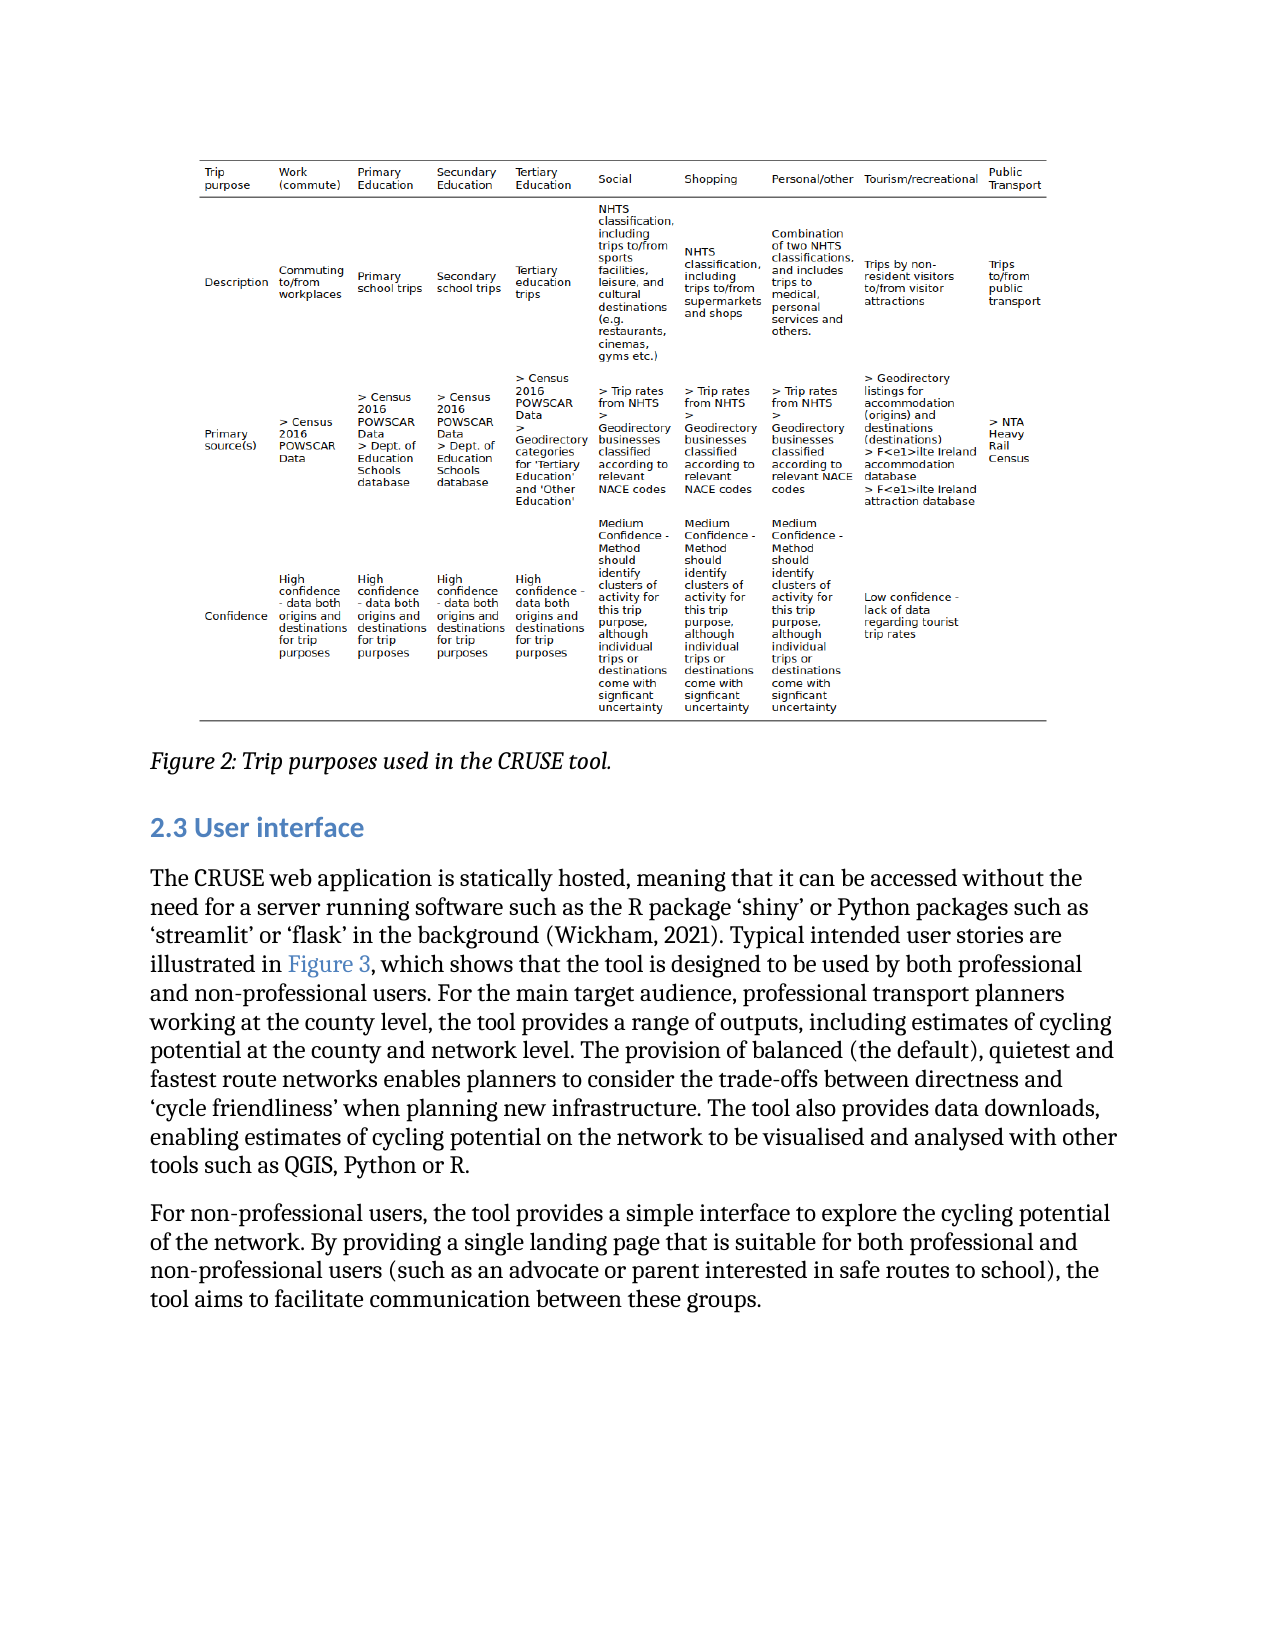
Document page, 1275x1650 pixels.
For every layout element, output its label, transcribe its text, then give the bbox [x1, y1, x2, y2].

subtitle 2.3 User interface [150, 809, 1125, 845]
table_header Figure 2: Trip purposes used in the CRUSE tool. [139, 150, 1114, 788]
picture [188, 150, 1064, 727]
text The CRUSE web application is statically hosted, meaning that it can be accessed without the need for a server running software such as the R package ‘shiny’ or Python packages such as ‘streamlit’ or ‘flask’ in the background (Wickham, 2021). Typical intended user stories are illustrated in Figure 3, which shows that the tool is designed to be used by both professional and non-professional users. For the main target audience, professional transport planners working at the county level, the tool provides a range of outputs, including estimates of cycling potential at the county and network level. The provision of balanced (the default), quietest and fastest route networks enables planners to consider the trade-offs between directness and ‘cycle friendliness’ when planning new infrastructure. The tool also provides data downloads, enabling estimates of cycling potential on the network to be visualised and analysed with other tools such as QGIS, Python or R. [150, 864, 1125, 1180]
text For non-professional users, the tool provides a simple interface to explore the cycling potential of the network. By providing a single landing page that is suitable for both professional and non-professional users (such as an advocate or parent interested in safe routes to school), the tool aims to facilitate communication between these groups. [150, 1199, 1125, 1314]
